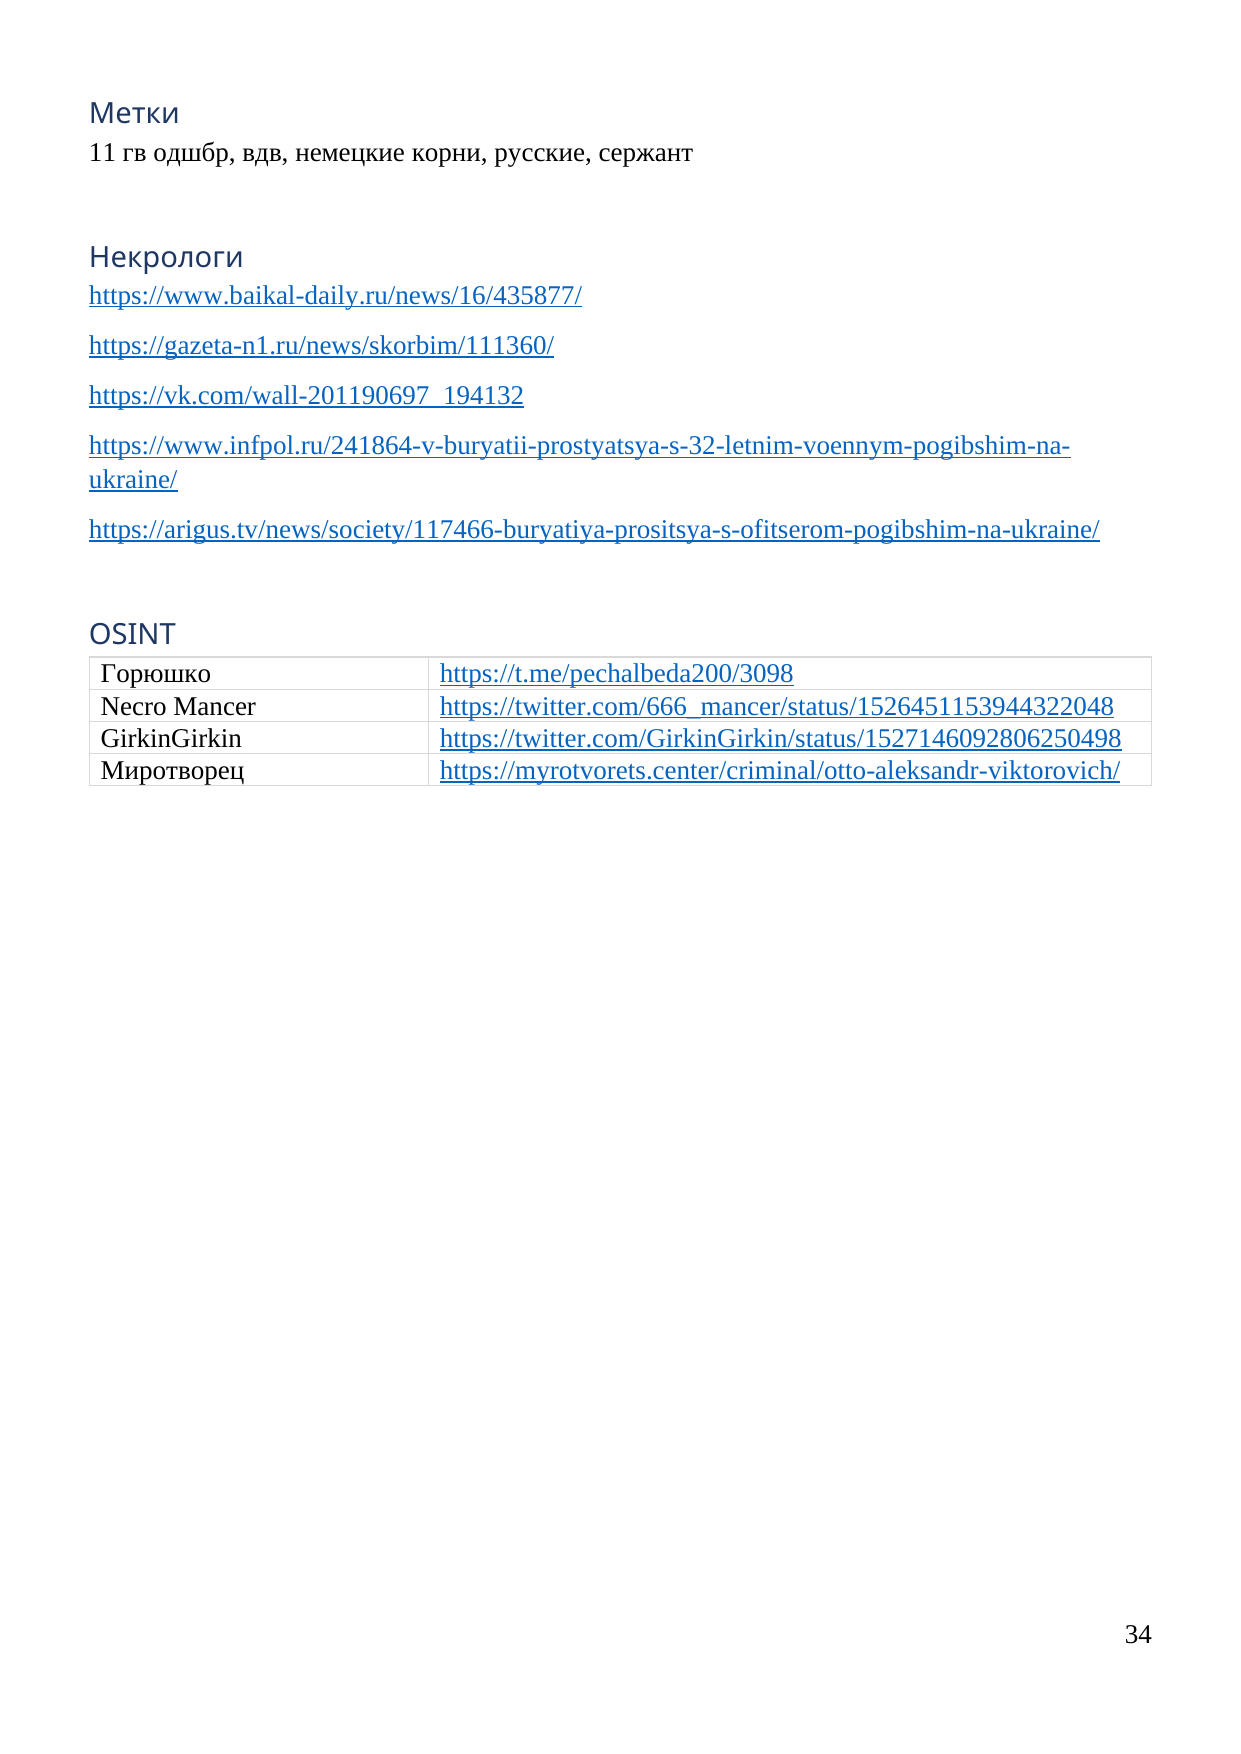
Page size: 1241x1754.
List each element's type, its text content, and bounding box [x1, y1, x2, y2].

text 11 гв одшбр, вдв, немецкие корни, русские, сержант [89, 136, 1152, 167]
table_cell Миротворец [90, 754, 428, 785]
subtitle Некрологи [89, 236, 1152, 276]
table_cell Necro Mancer [90, 690, 428, 721]
text https://www.baikal-daily.ru/news/16/435877/ [89, 279, 1152, 310]
table_cell https://twitter.com/666_mancer/status/1526451153944322048 [429, 690, 1151, 721]
table_cell https://twitter.com/GirkinGirkin/status/1527146092806250498 [429, 722, 1151, 753]
text https://gazeta-n1.ru/news/skorbim/111360/ [89, 329, 1152, 360]
text https://arigus.tv/news/society/117466-buryatiya-prositsya-s-ofitserom-pogibshim-na-ukraine/ [89, 513, 1152, 544]
subtitle OSINT [89, 614, 1152, 653]
table_cell GirkinGirkin [90, 722, 428, 753]
text https://www.infpol.ru/241864-v-buryatii-prostyatsya-s-32-letnim-voennym-pogibshim-na-ukraine/ [89, 429, 1152, 494]
table_cell https://myrotvorets.center/criminal/otto-aleksandr-viktorovich/ [429, 754, 1151, 785]
table_header Горюшко [90, 658, 428, 689]
table_header https://t.me/pechalbeda200/3098 [429, 658, 1151, 689]
subtitle Метки [89, 93, 1152, 132]
text https://vk.com/wall-201190697_194132 [89, 379, 1152, 410]
